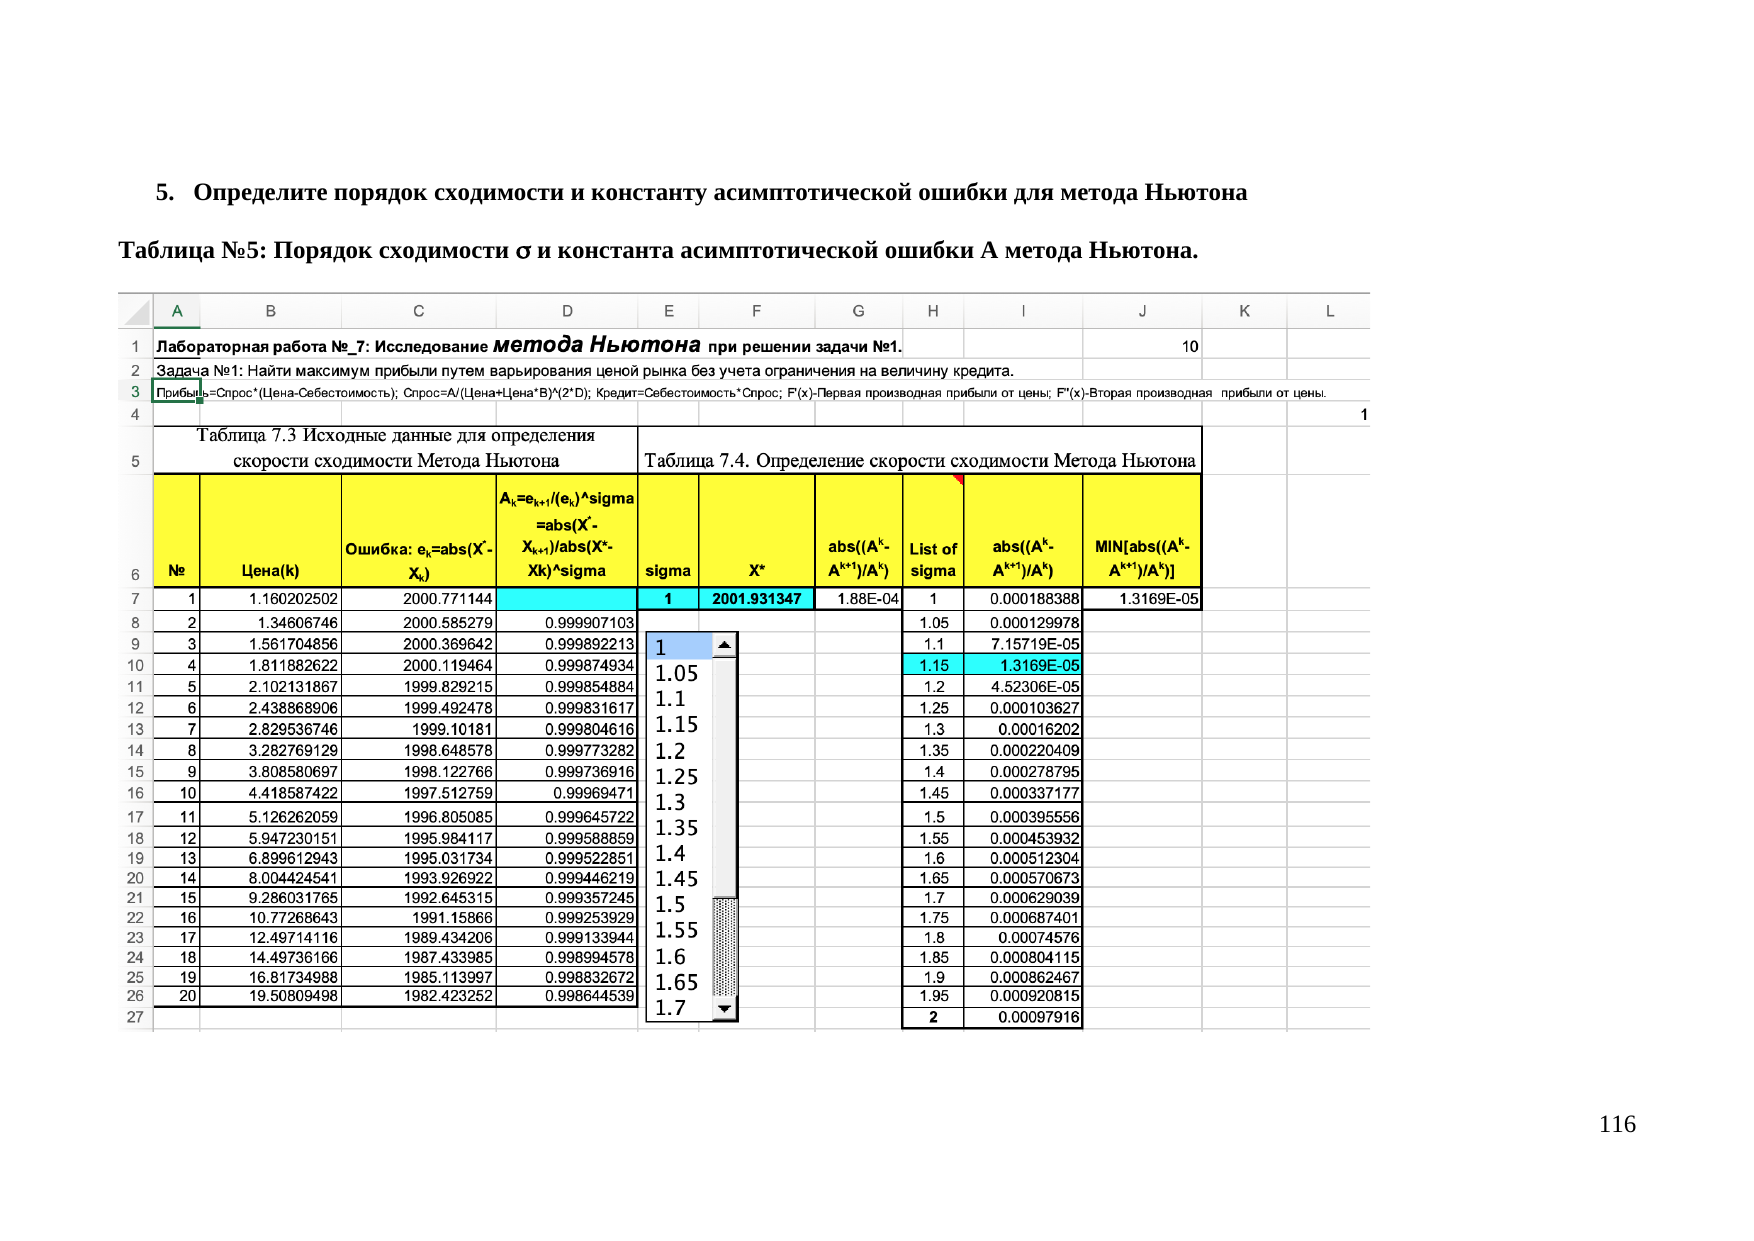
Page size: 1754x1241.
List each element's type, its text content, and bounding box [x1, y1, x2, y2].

text Таблица №5: Порядок сходимости и константа асимптотической ошибки А метода Ньютона. [118, 235, 1636, 263]
picture [118, 292, 1371, 1032]
subtitle Определите порядок сходимости и константу асимптотической ошибки для метода Ньютона [156, 177, 1636, 206]
